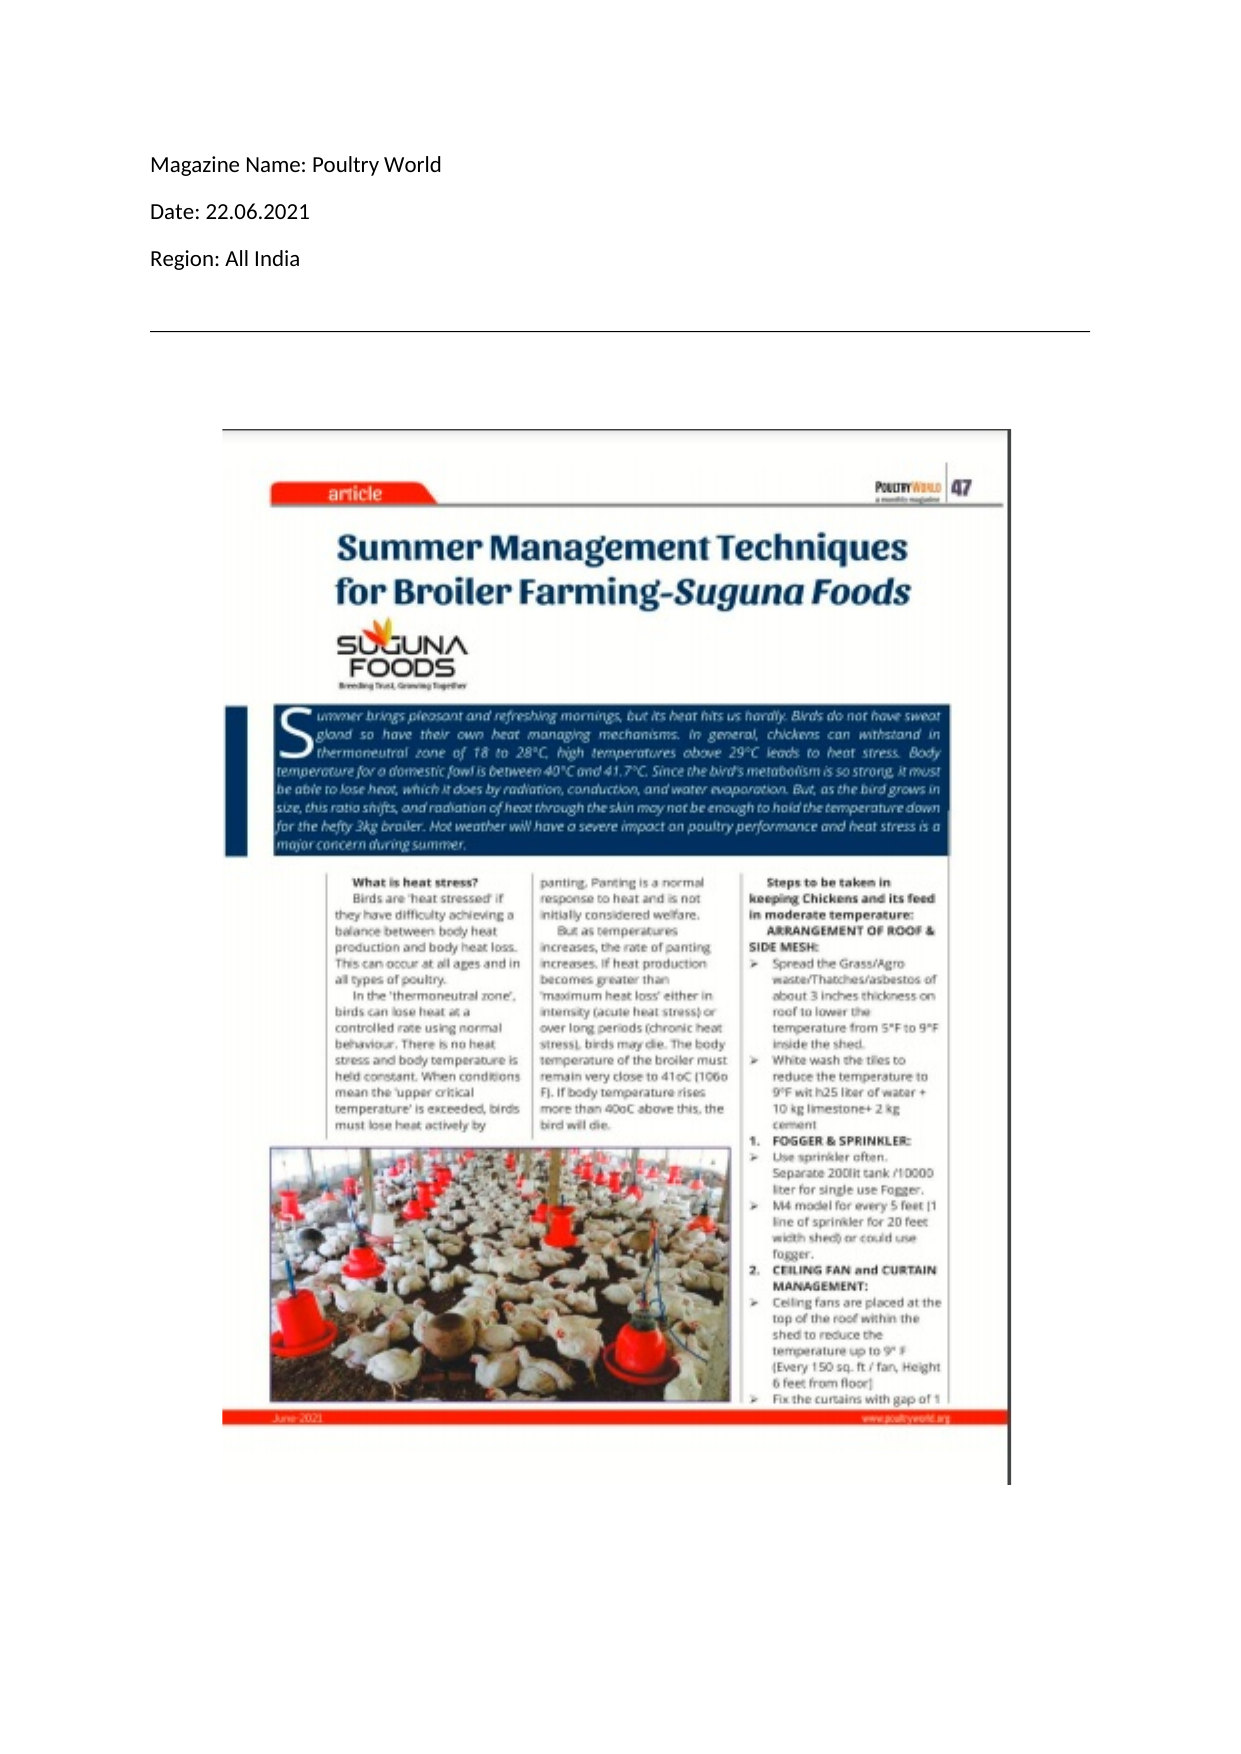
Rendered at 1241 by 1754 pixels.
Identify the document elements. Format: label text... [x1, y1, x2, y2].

picture [222, 429, 1012, 1485]
text Magazine Name: Poultry World [150, 150, 1090, 178]
text Region: All India [150, 244, 1090, 272]
text Date: 22.06.2021 [150, 197, 1090, 225]
